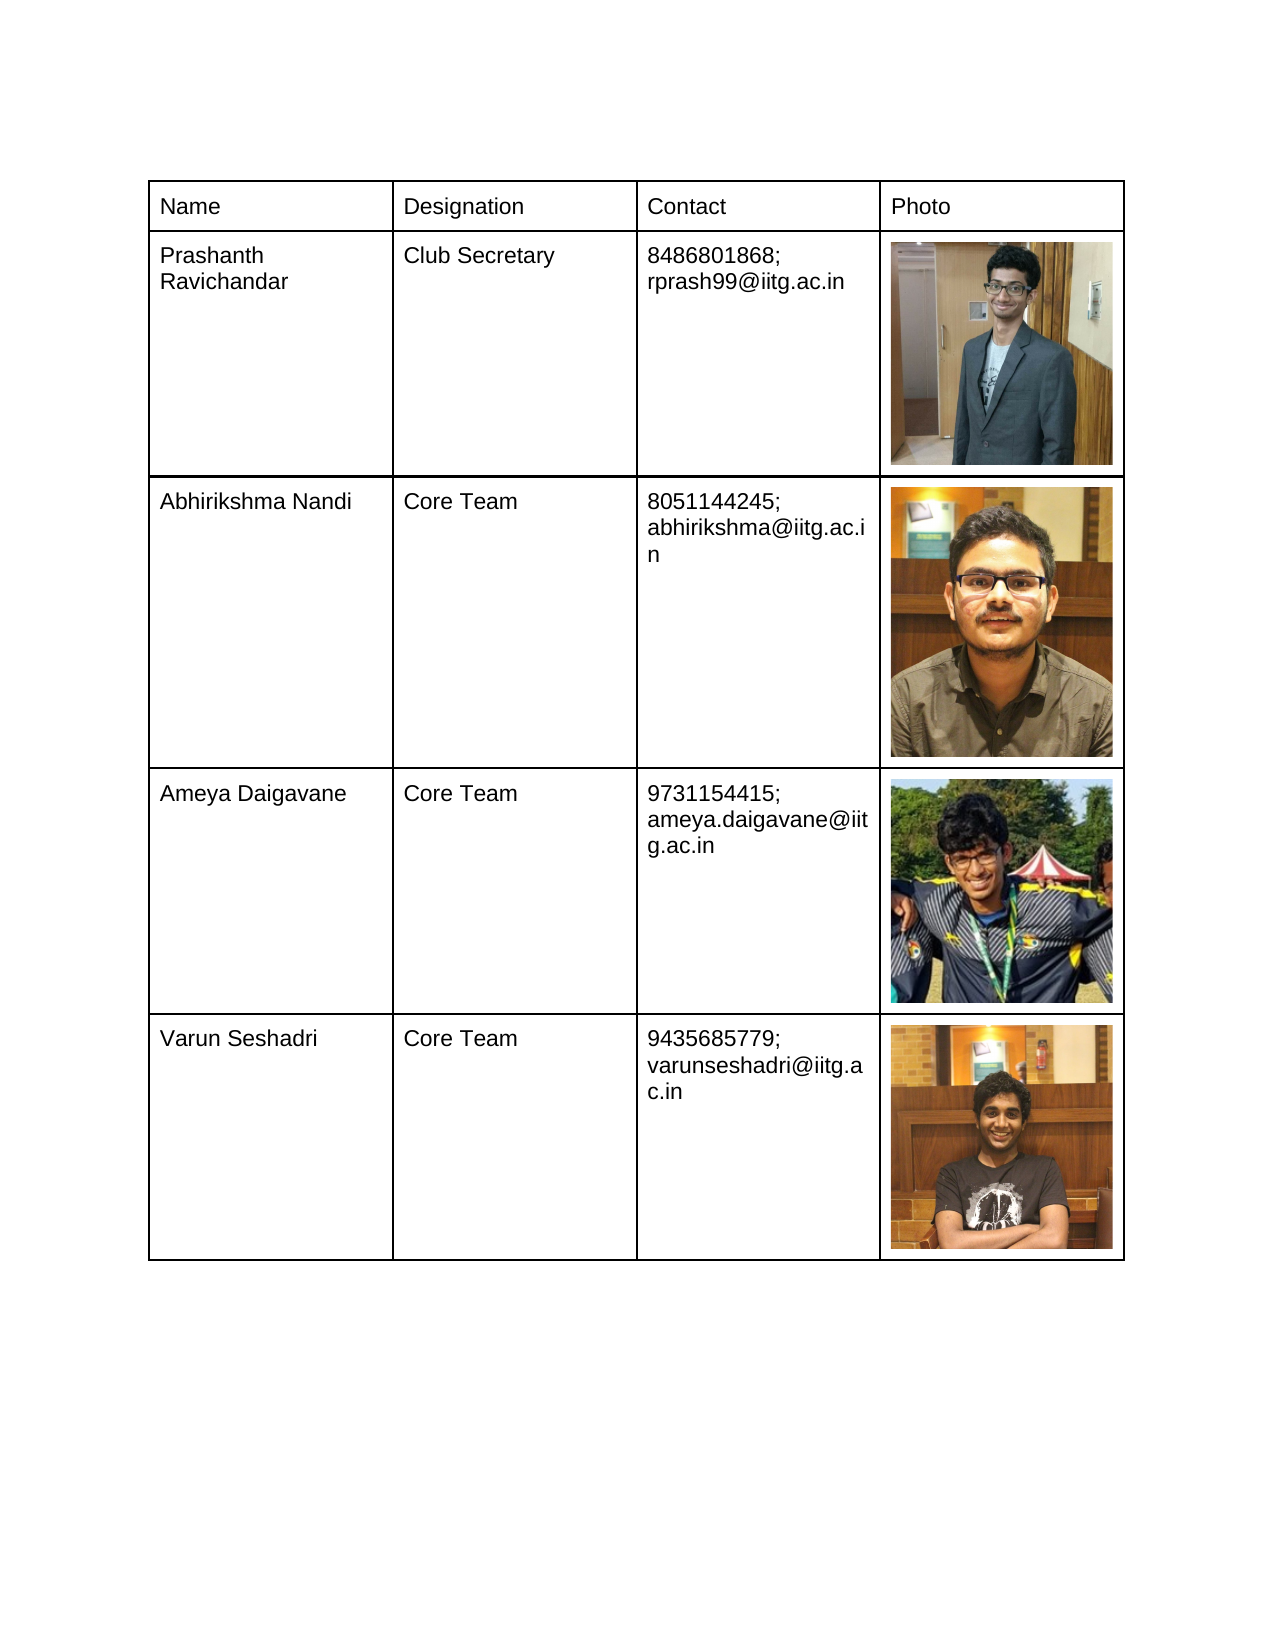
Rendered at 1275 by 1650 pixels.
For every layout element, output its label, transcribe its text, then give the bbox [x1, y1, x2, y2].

picture [890, 242, 1113, 465]
table_cell Ameya Daigavane [150, 769, 392, 1013]
table_header Photo [881, 182, 1123, 229]
table_cell 9435685779; varunseshadri@iitg.ac.in [638, 1015, 879, 1259]
table_header Designation [394, 182, 636, 229]
table_cell [881, 232, 1123, 475]
table_cell Core Team [394, 769, 636, 1013]
table_header Name [150, 182, 392, 229]
table_cell 8486801868; rprash99@iitg.ac.in [638, 232, 879, 475]
table_cell Abhirikshma Nandi [150, 478, 392, 767]
table_cell 8051144245; abhirikshma@iitg.ac.in [638, 478, 879, 767]
picture [890, 779, 1113, 1003]
table_cell [881, 769, 1123, 1013]
table_cell Core Team [394, 1015, 636, 1259]
table_header Contact [638, 182, 879, 229]
table_cell Varun Seshadri [150, 1015, 392, 1259]
table_cell 9731154415; ameya.daigavane@iitg.ac.in [638, 769, 879, 1013]
table_cell [881, 478, 1123, 767]
picture [890, 1025, 1113, 1249]
table_cell Club Secretary [394, 232, 636, 475]
picture [890, 487, 1113, 757]
table_cell [881, 1015, 1123, 1259]
table_cell Prashanth Ravichandar [150, 232, 392, 475]
table_cell Core Team [394, 478, 636, 767]
